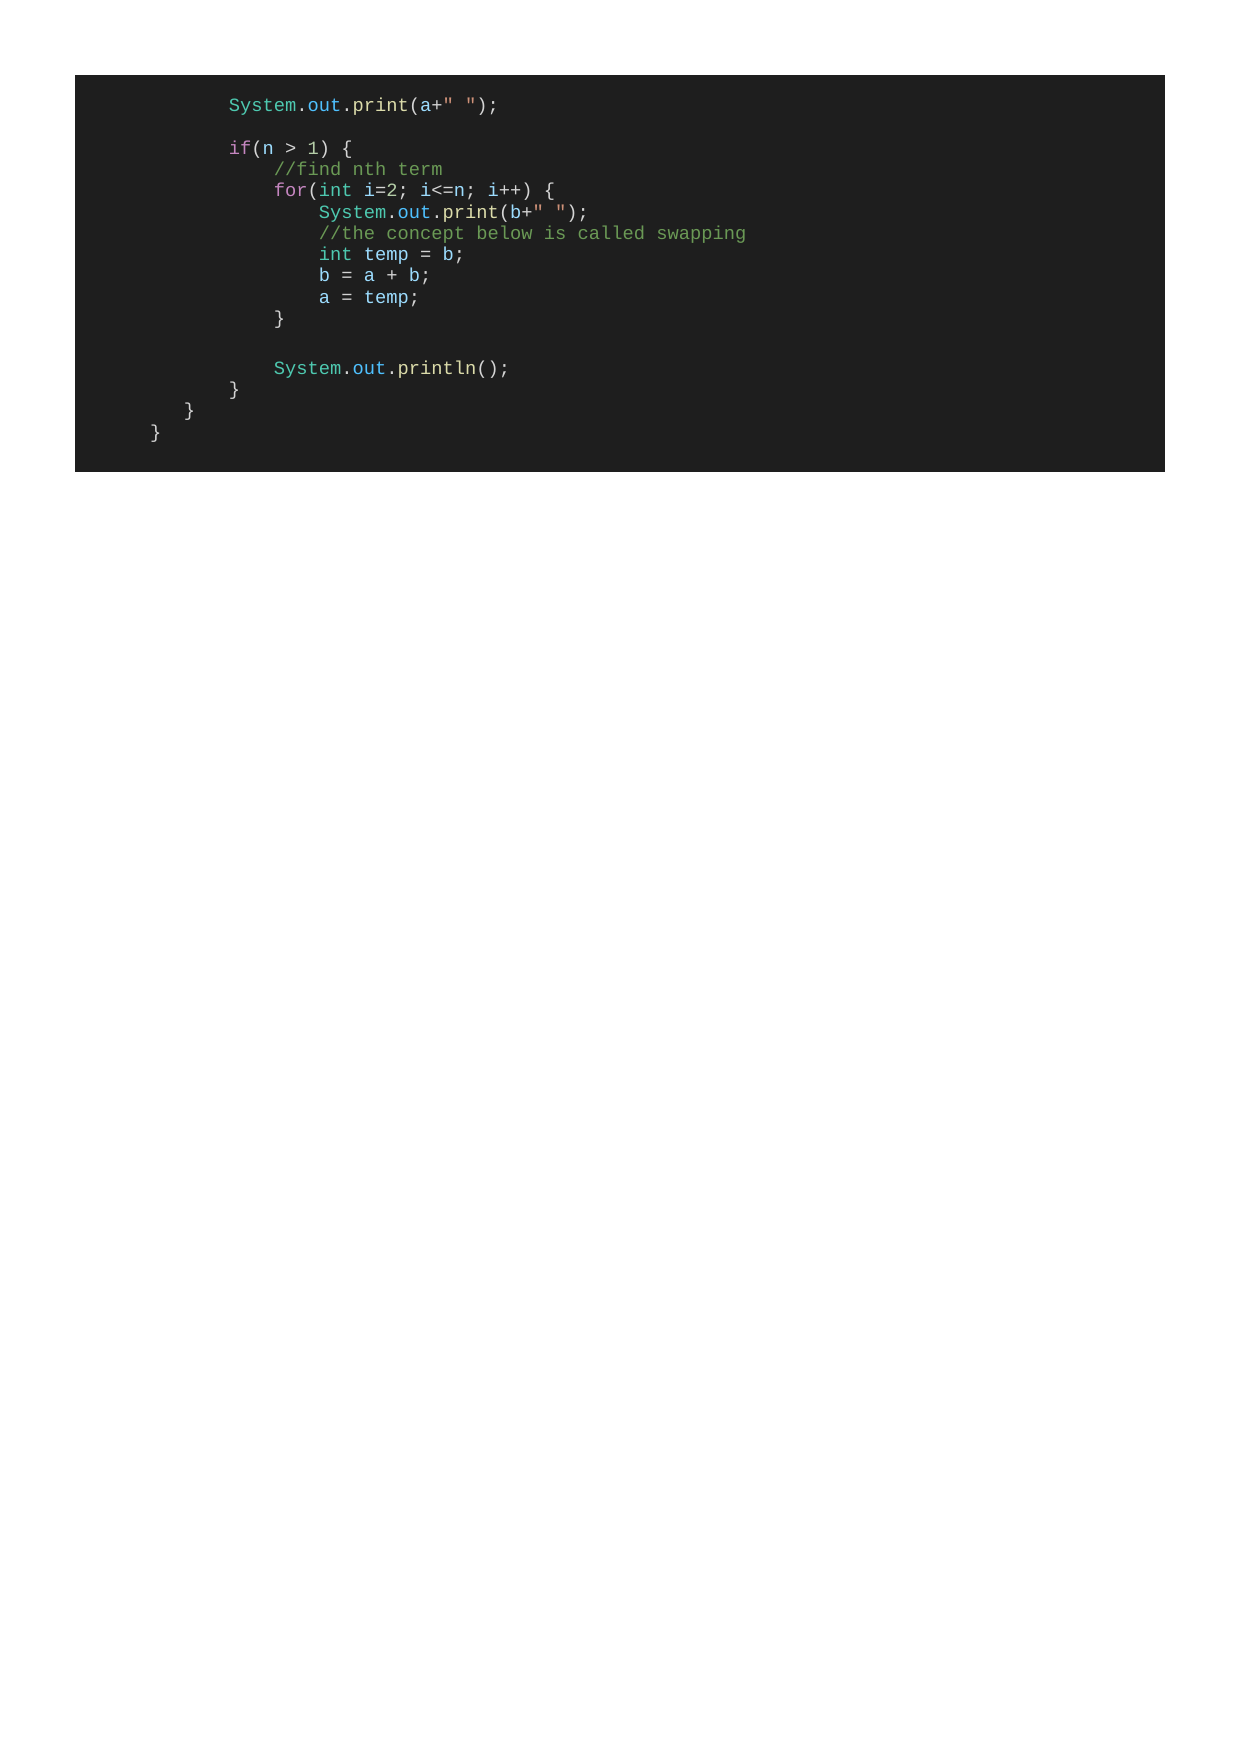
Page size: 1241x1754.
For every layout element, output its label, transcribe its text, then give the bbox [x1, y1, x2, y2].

text int temp = b; [75, 245, 1165, 266]
text if(n > 1) { [75, 139, 1165, 160]
text } [75, 422, 1165, 444]
text //find nth term [75, 160, 1165, 181]
text System.out.println(); [75, 359, 1165, 380]
text //the concept below is called swapping [75, 224, 1165, 245]
text System.out.print(a+" "); [75, 96, 1165, 117]
text System.out.print(b+" "); [75, 202, 1165, 224]
text b = a + b; [75, 266, 1165, 287]
text } [75, 309, 1165, 330]
text for(int i=2; i<=n; i++) { [75, 181, 1165, 202]
text } [75, 380, 1165, 401]
text } [75, 401, 1165, 422]
text a = temp; [75, 287, 1165, 309]
